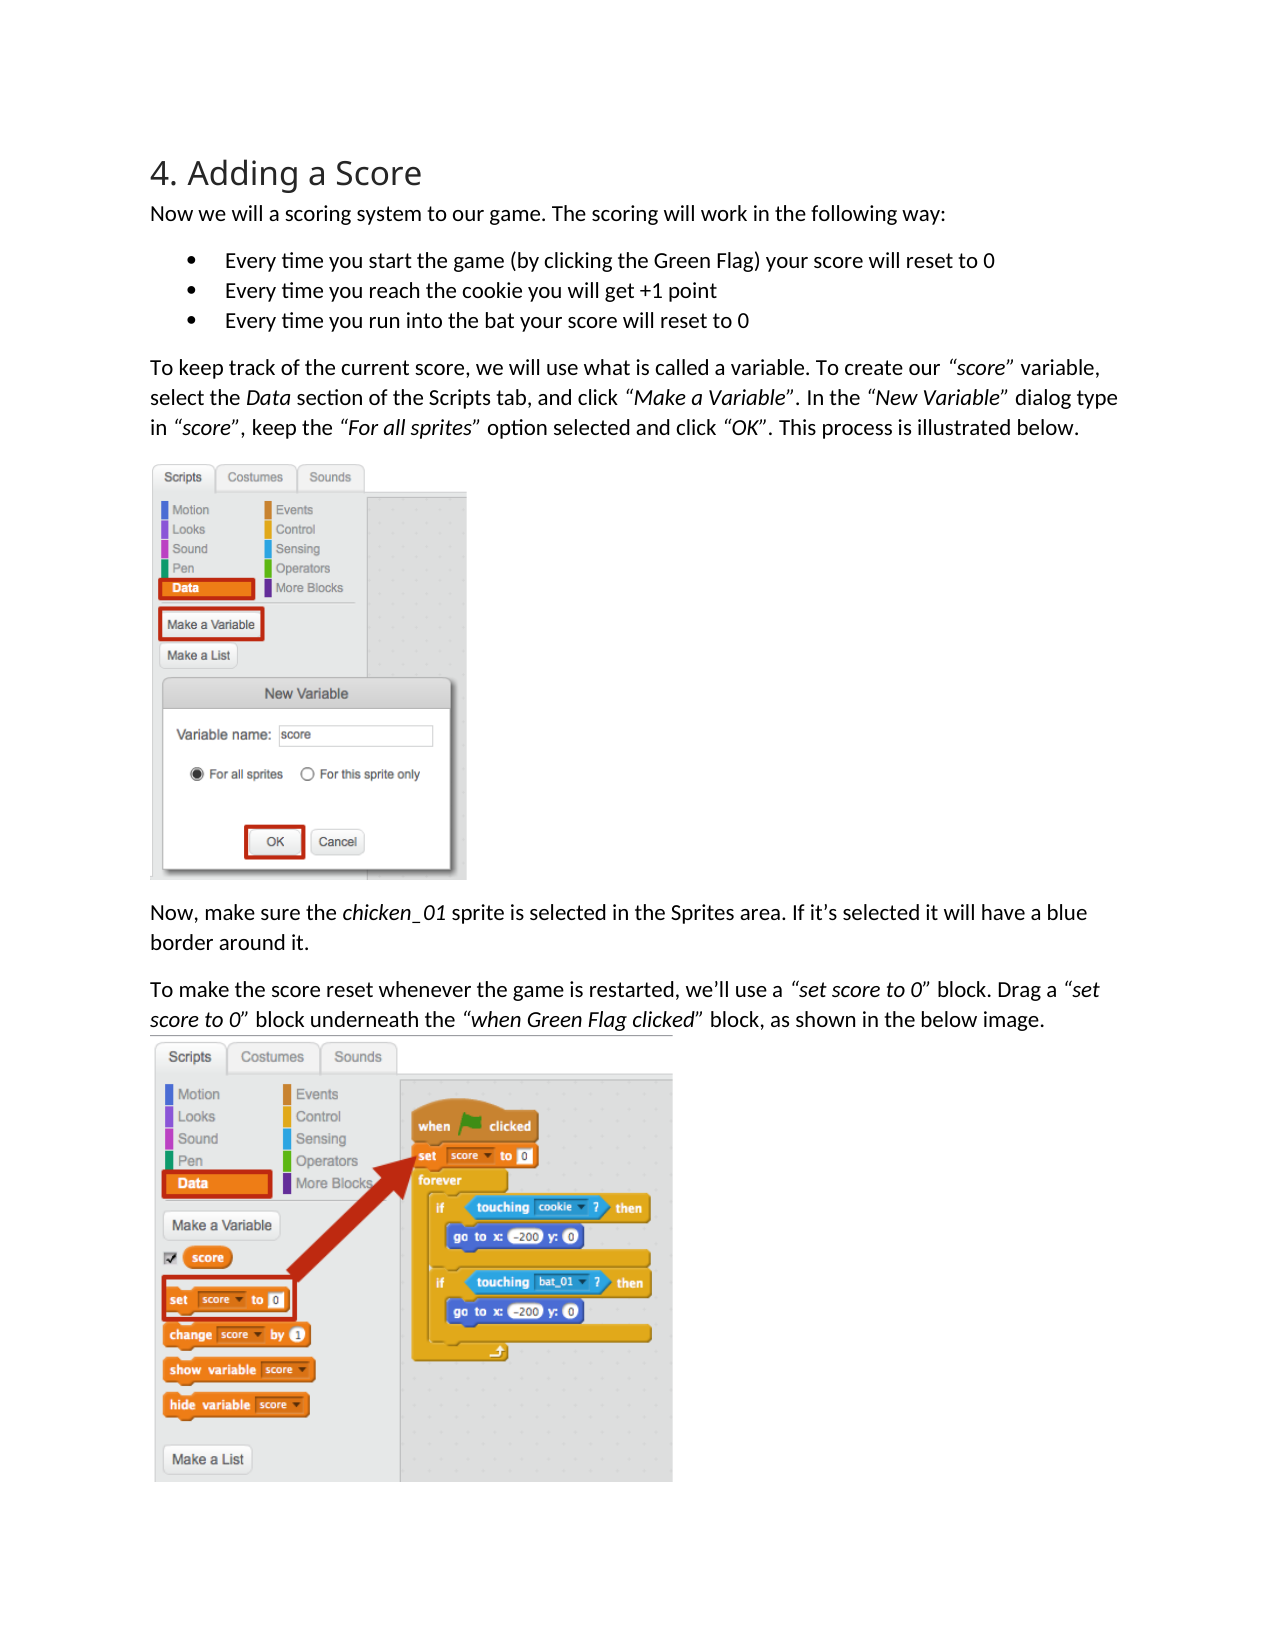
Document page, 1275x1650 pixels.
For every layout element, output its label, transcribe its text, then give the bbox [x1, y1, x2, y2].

list Every time you run into the bat your score will reset to 0 [187, 306, 1125, 334]
list Every time you reach the cookie you will get +1 point [187, 276, 1125, 304]
list Every time you start the game (by clicking the Green Flag) your score will reset to 0 [187, 246, 1125, 274]
text To keep track of the current score, we will use what is called a variable. To create our “score” variable, select the Data section of the Scripts tab, and click “Make a Variable”. In the “New Variable” dialog type in “score”, keep the “For all sprites” option selected and click “OK”. This process is illustrated below. [150, 353, 1125, 442]
text Now we will a scoring system to our game. The scoring will work in the following way: [150, 199, 1125, 227]
picture [150, 1035, 673, 1482]
subtitle Adding a Score [150, 150, 1125, 195]
picture [150, 460, 467, 880]
text Now, make sure the chicken_01 sprite is selected in the Sprites area. If it’s selected it will have a blue border around it. [150, 898, 1125, 956]
